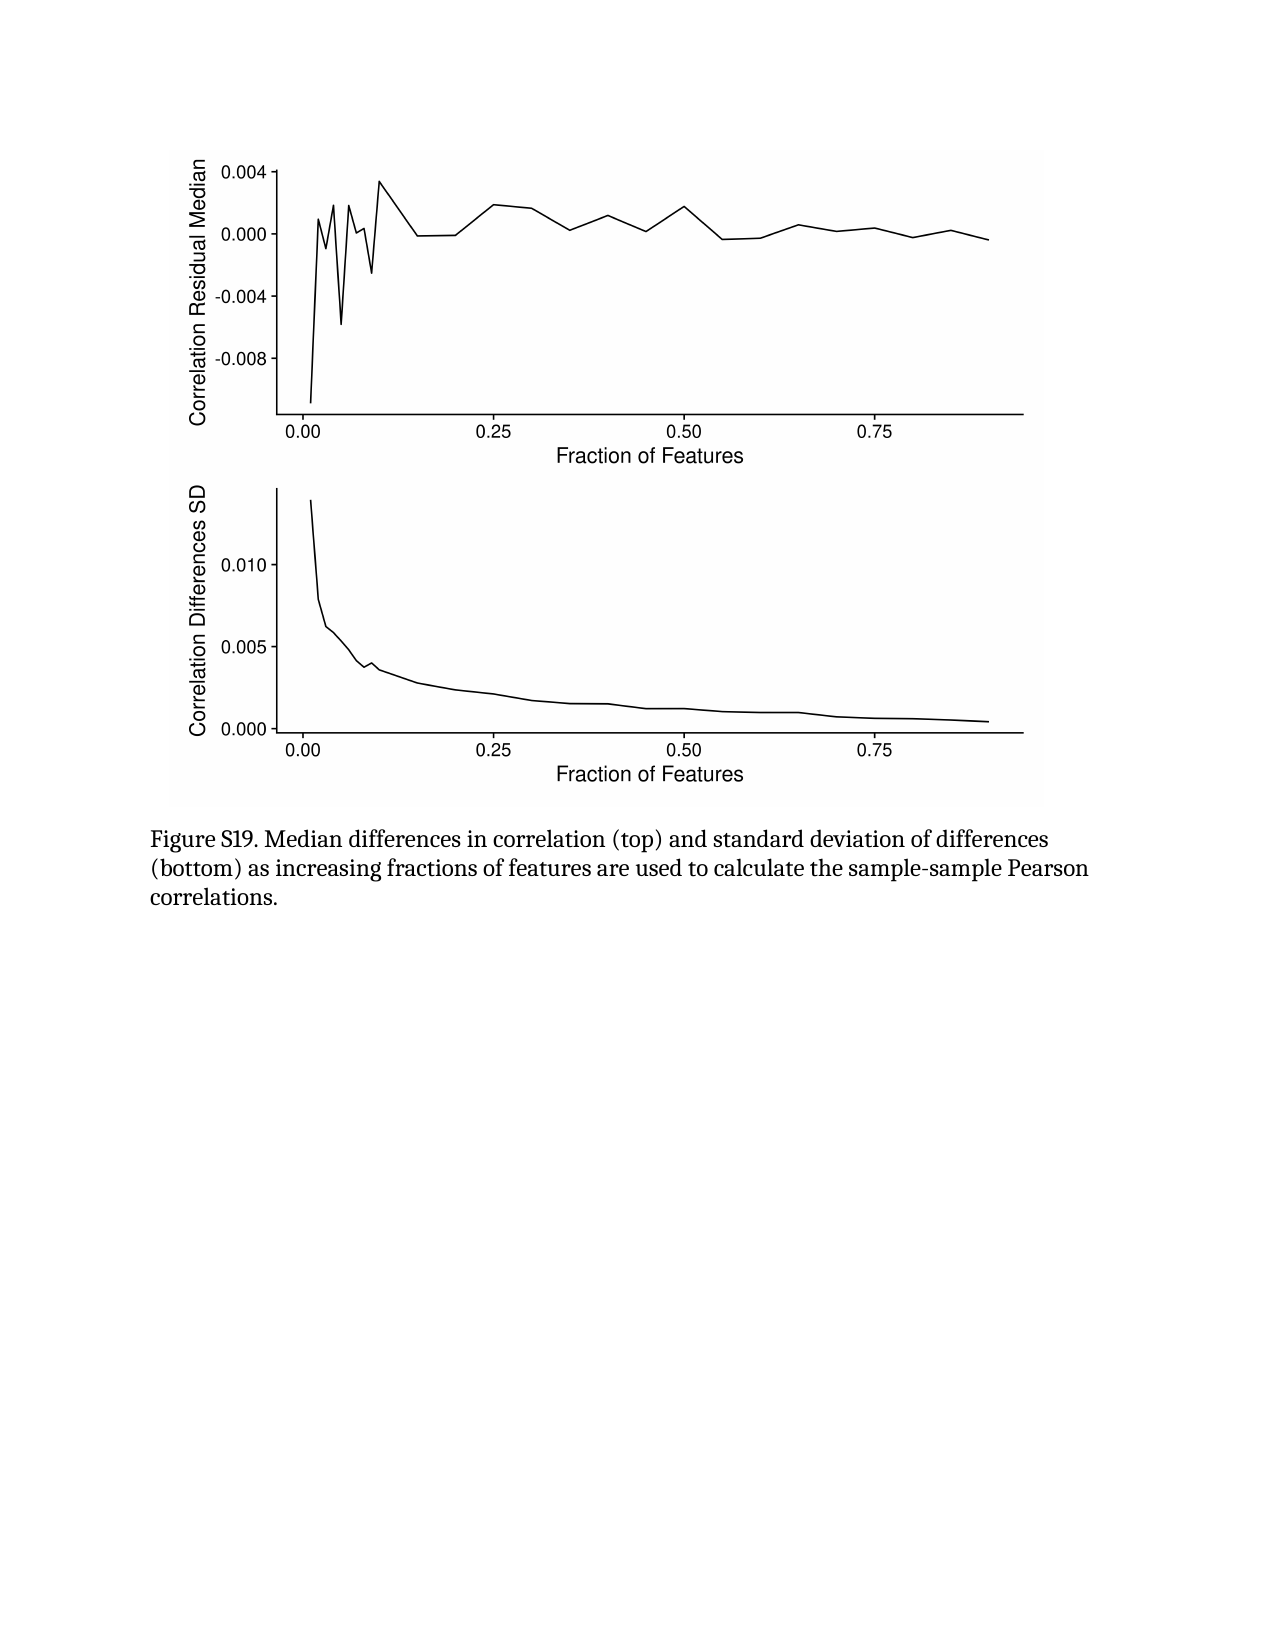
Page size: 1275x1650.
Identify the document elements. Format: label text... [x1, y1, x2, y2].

picture [168, 150, 1044, 807]
text Figure S19. Median differences in correlation (top) and standard deviation of differences (bottom) as increasing fractions of features are used to calculate the sample-sample Pearson correlations. [150, 825, 1125, 911]
